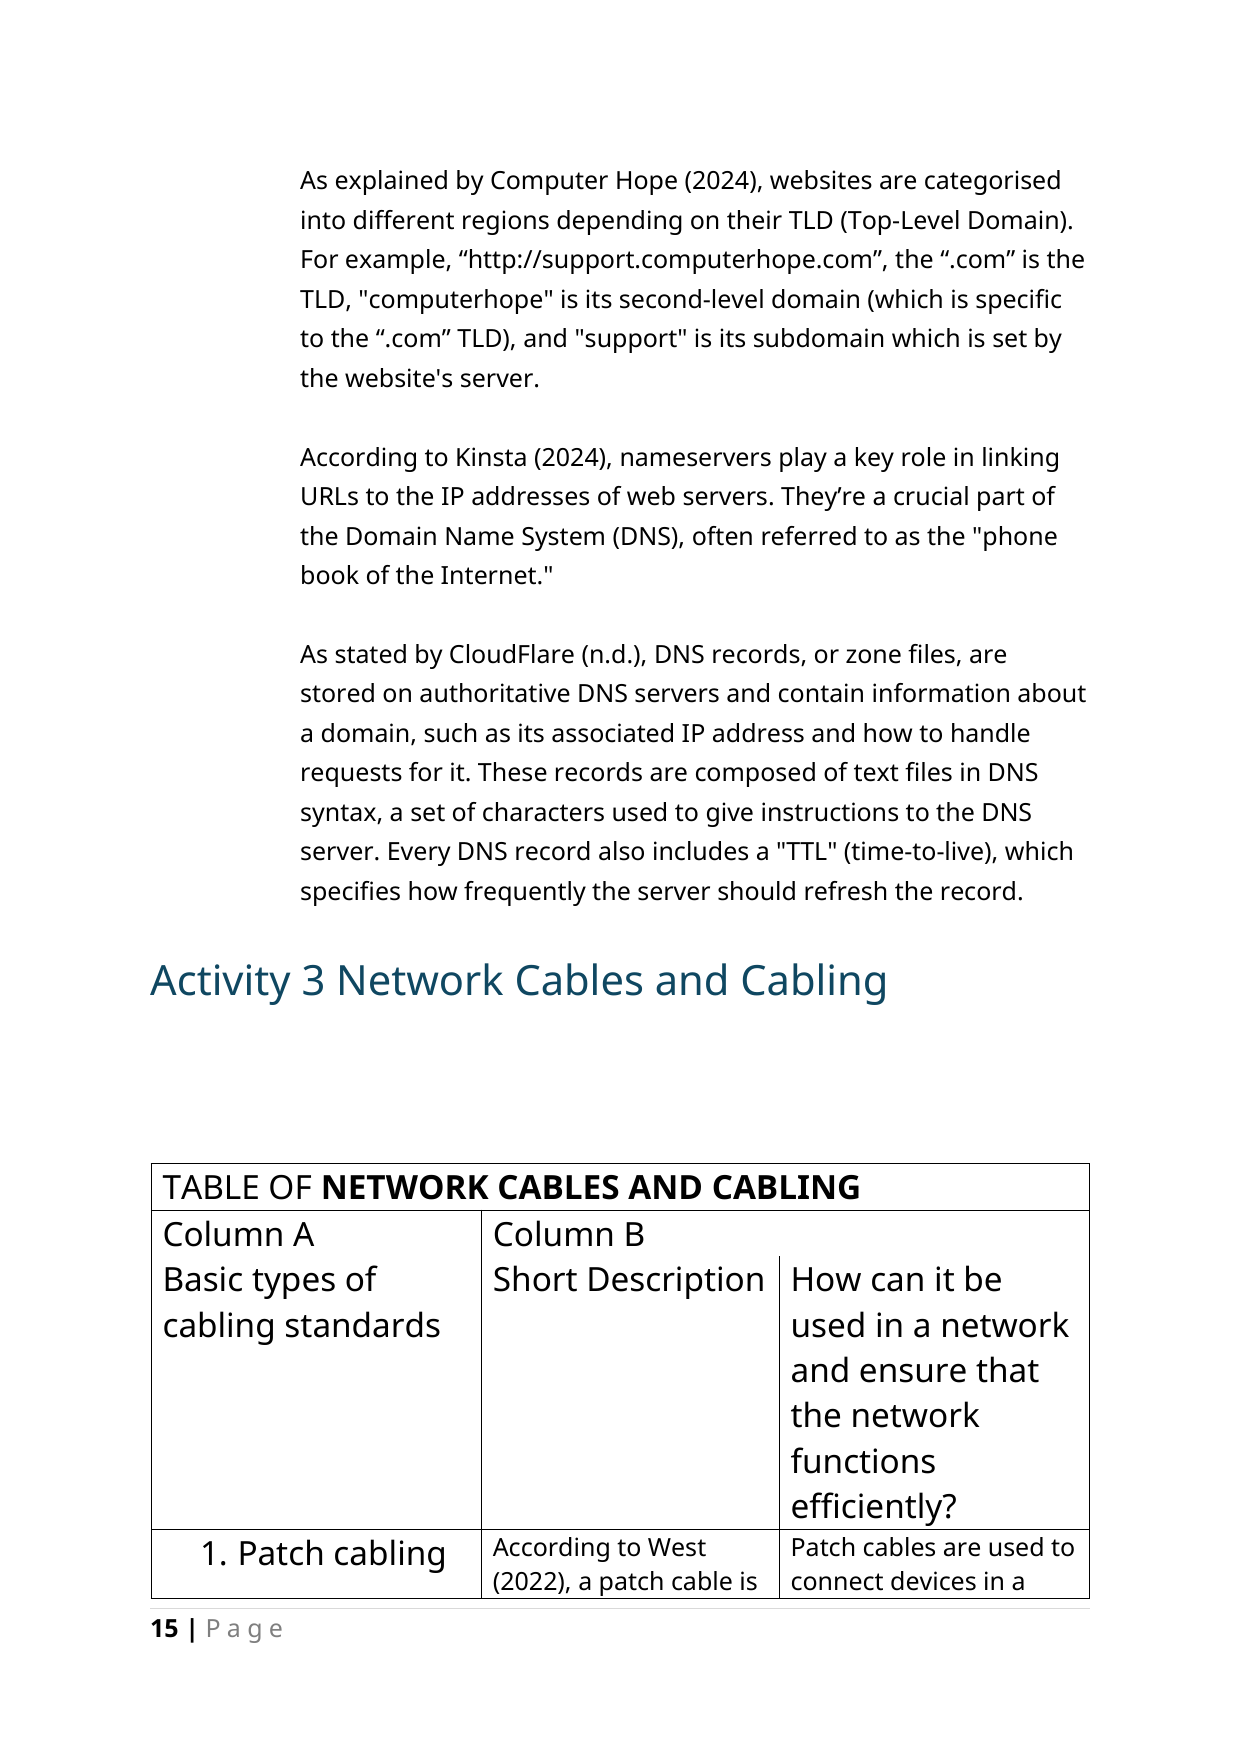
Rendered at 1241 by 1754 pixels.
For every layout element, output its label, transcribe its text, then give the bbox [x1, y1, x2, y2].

table_cell Basic types of cabling standards [152, 1256, 481, 1528]
table_cell Patch cabling [152, 1530, 481, 1598]
table_cell Column A [152, 1211, 481, 1256]
list According to Kinsta (2024), nameservers play a key role in linking URLs to the IP addresses of web servers. They’re a crucial part of the Domain Name System (DNS), often referred to as the "phone book of the Internet." [300, 439, 1090, 592]
table_cell How can it be used in a network and ensure that the network functions efficiently? [780, 1256, 1089, 1528]
table_header TABLE OF NETWORK CABLES AND CABLING [152, 1164, 1089, 1209]
table_cell Short Description [482, 1256, 779, 1528]
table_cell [780, 1530, 1089, 1598]
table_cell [482, 1530, 779, 1598]
table_cell Column B [482, 1211, 1089, 1256]
list As explained by Computer Hope (2024), websites are categorised into different regions depending on their TLD (Top-Level Domain). For example, “http://support.computerhope.com”, the “.com” is the TLD, "computerhope" is its second-level domain (which is specific to the “.com” TLD), and "support" is its subdomain which is set by the website's server. [300, 163, 1090, 394]
list As stated by CloudFlare (n.d.), DNS records, or zone files, are stored on authoritative DNS servers and contain information about a domain, such as its associated IP address and how to handle requests for it. These records are composed of text files in DNS syntax, a set of characters used to give instructions to the DNS server. Every DNS record also includes a "TTL" (time-to-live), which specifies how frequently the server should refresh the record. [300, 637, 1090, 907]
subtitle Activity 3 Network Cables and Cabling [150, 950, 1090, 1007]
